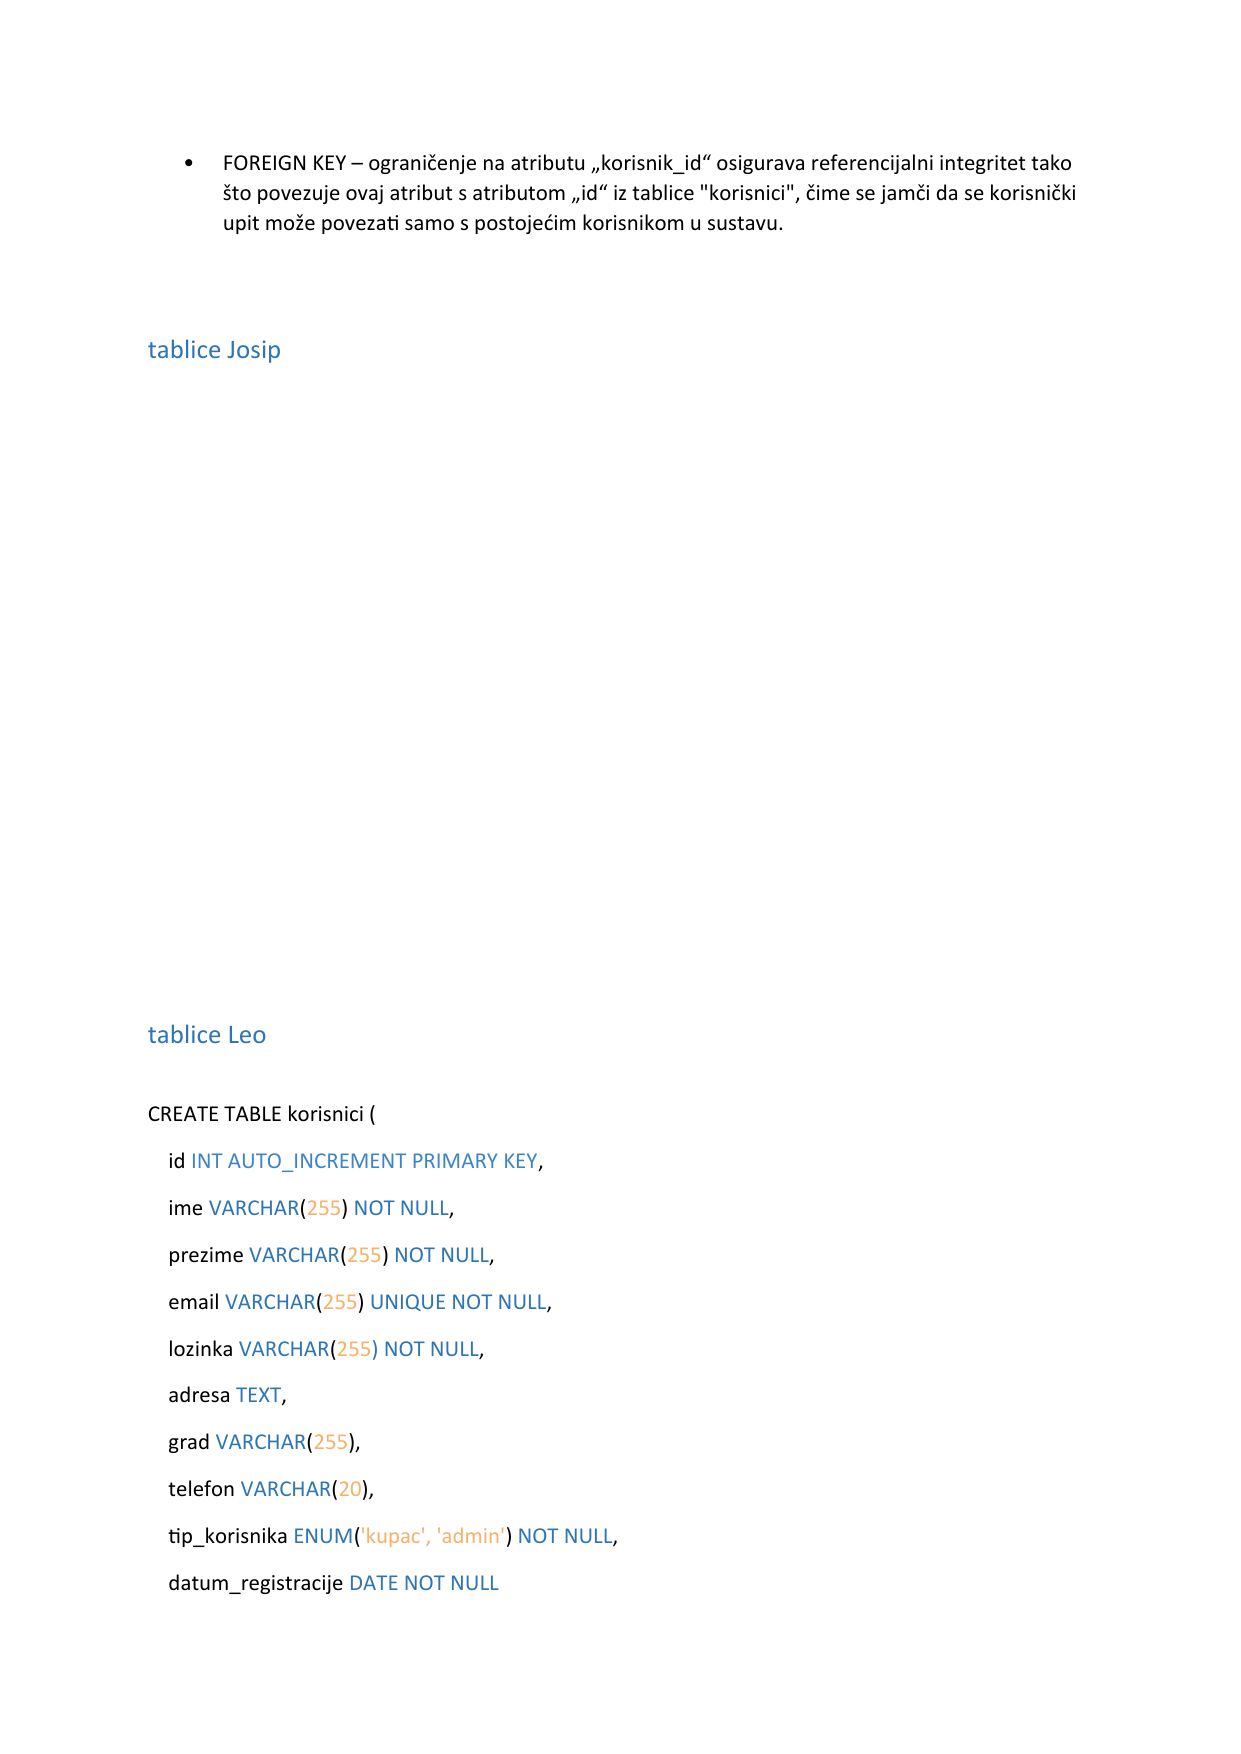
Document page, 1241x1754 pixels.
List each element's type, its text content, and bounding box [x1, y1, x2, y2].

text id INT AUTO_INCREMENT PRIMARY KEY, [148, 1146, 1093, 1174]
text CREATE TABLE korisnici ( [148, 1099, 1093, 1127]
text lozinka VARCHAR(255) NOT NULL, [148, 1334, 1093, 1362]
subtitle tablice Josip [148, 332, 1093, 365]
subtitle tablice Leo [148, 1017, 1093, 1050]
text prezime VARCHAR(255) NOT NULL, [148, 1240, 1093, 1268]
text grad VARCHAR(255), [148, 1427, 1093, 1455]
text telefon VARCHAR(20), [148, 1474, 1093, 1502]
text tip_korisnika ENUM('kupac', 'admin') NOT NULL, [148, 1521, 1093, 1549]
text email VARCHAR(255) UNIQUE NOT NULL, [148, 1287, 1093, 1315]
text adresa TEXT, [148, 1381, 1093, 1408]
text datum_registracije DATE NOT NULL [148, 1568, 1093, 1596]
text ime VARCHAR(255) NOT NULL, [148, 1193, 1093, 1221]
list FOREIGN KEY – ograničenje na atributu „korisnik_id“ osigurava referencijalni integritet tako što povezuje ovaj atribut s atributom „id“ iz tablice "korisnici", čime se jamči da se korisnički upit može povezati samo s postojećim korisnikom u sustavu. [185, 148, 1093, 236]
